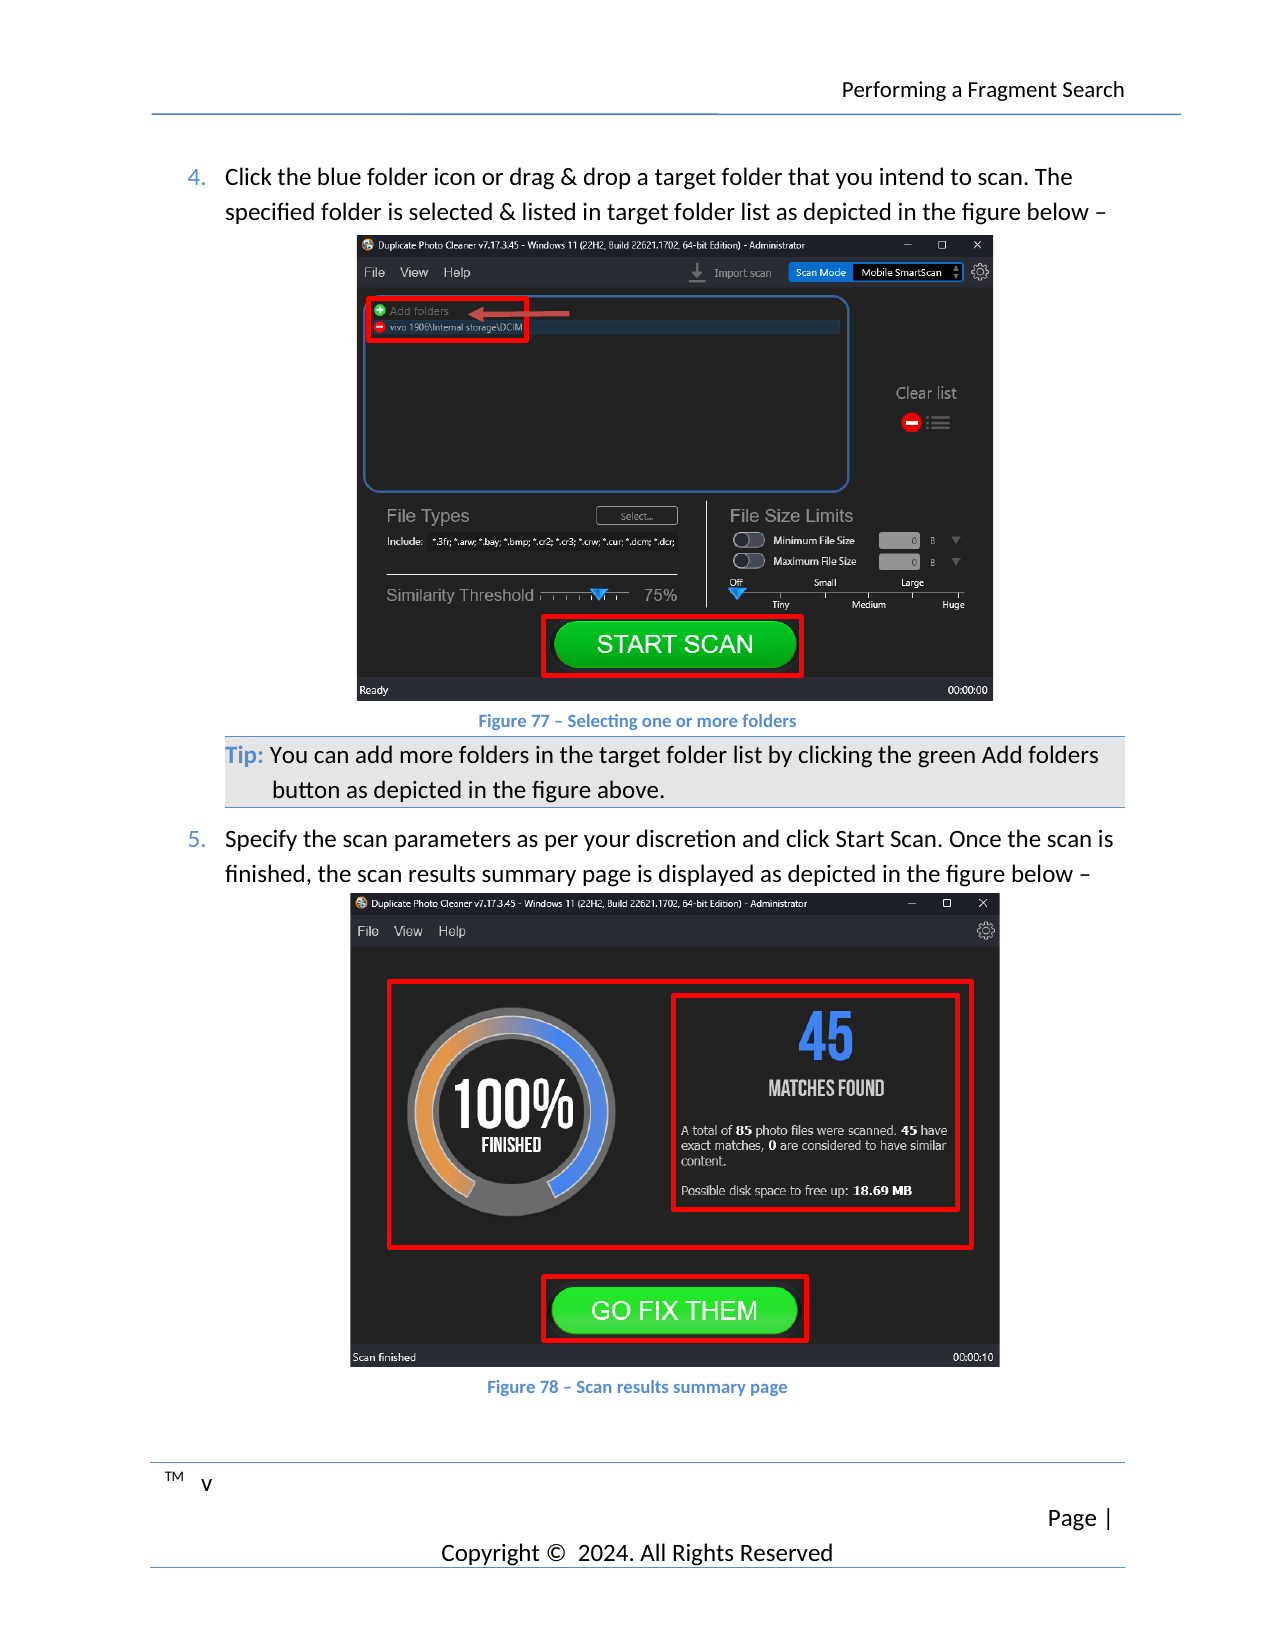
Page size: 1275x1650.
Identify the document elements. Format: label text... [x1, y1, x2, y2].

text Figure 77 – Selecting one or more folders [150, 709, 1125, 732]
text Figure 78 – Scan results summary page [150, 1375, 1125, 1398]
text Tip: You can add more folders in the target folder list by clicking the green Add folders button as depicted in the figure above. [225, 737, 1125, 807]
list Specify the scan parameters as per your discretion and click Start Scan. Once the scan is finished, the scan results summary page is displayed as depicted in the figure below – [187, 823, 1125, 889]
list Click the blue folder icon or drag & drop a target folder that you intend to scan. The specified folder is selected & listed in target folder list as depicted in the figure below – [187, 161, 1125, 227]
picture [350, 893, 1000, 1367]
picture [356, 235, 994, 701]
